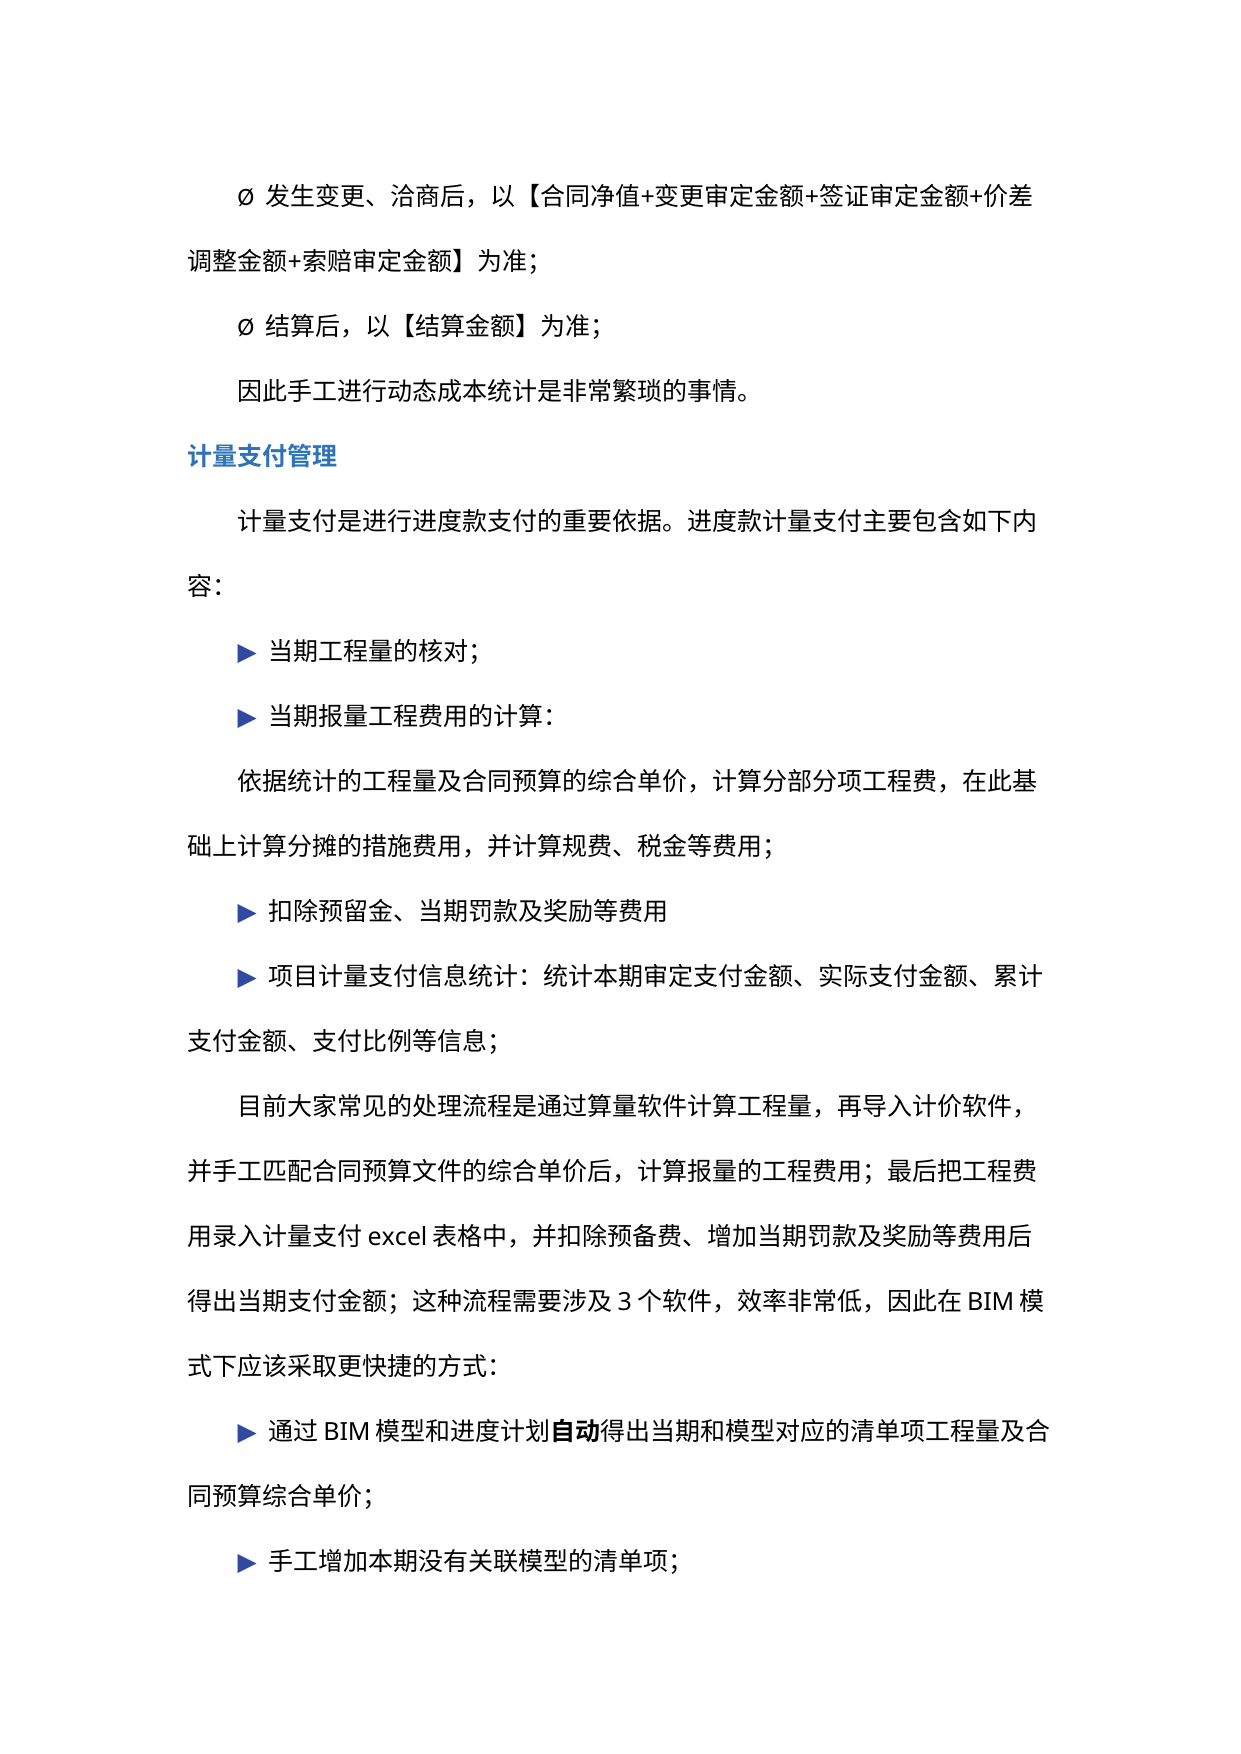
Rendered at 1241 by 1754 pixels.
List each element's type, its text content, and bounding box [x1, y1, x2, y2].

text 计量支付管理 [187, 422, 1053, 487]
text 目前大家常见的处理流程是通过算量软件计算工程量，再导入计价软件，并手工匹配合同预算文件的综合单价后，计算报量的工程费用；最后把工程费用录入计量支付excel表格中，并扣除预备费、增加当期罚款及奖励等费用后得出当期支付金额；这种流程需要涉及3个软件，效率非常低，因此在BIM模式下应该采取更快捷的方式： [187, 1072, 1053, 1397]
text ▶ 当期工程量的核对； [187, 617, 1053, 682]
text 因此手工进行动态成本统计是非常繁琐的事情。 [187, 357, 1053, 422]
text ▶ 扣除预留金、当期罚款及奖励等费用 [187, 877, 1053, 942]
text ▶ 项目计量支付信息统计：统计本期审定支付金额、实际支付金额、累计支付金额、支付比例等信息； [187, 942, 1053, 1072]
text ▶ 通过BIM模型和进度计划自动得出当期和模型对应的清单项工程量及合同预算综合单价； [187, 1397, 1053, 1527]
text 计量支付是进行进度款支付的重要依据。进度款计量支付主要包含如下内容： [187, 487, 1053, 617]
text ▶ 当期报量工程费用的计算： [187, 682, 1053, 747]
text ▶ 手工增加本期没有关联模型的清单项； [187, 1527, 1053, 1592]
text 依据统计的工程量及合同预算的综合单价，计算分部分项工程费，在此基础上计算分摊的措施费用，并计算规费、税金等费用； [187, 747, 1053, 877]
text Ø 结算后，以【结算金额】为准； [187, 292, 1053, 357]
text Ø 发生变更、洽商后，以【合同净值+变更审定金额+签证审定金额+价差调整金额+索赔审定金额】为准； [187, 162, 1053, 292]
